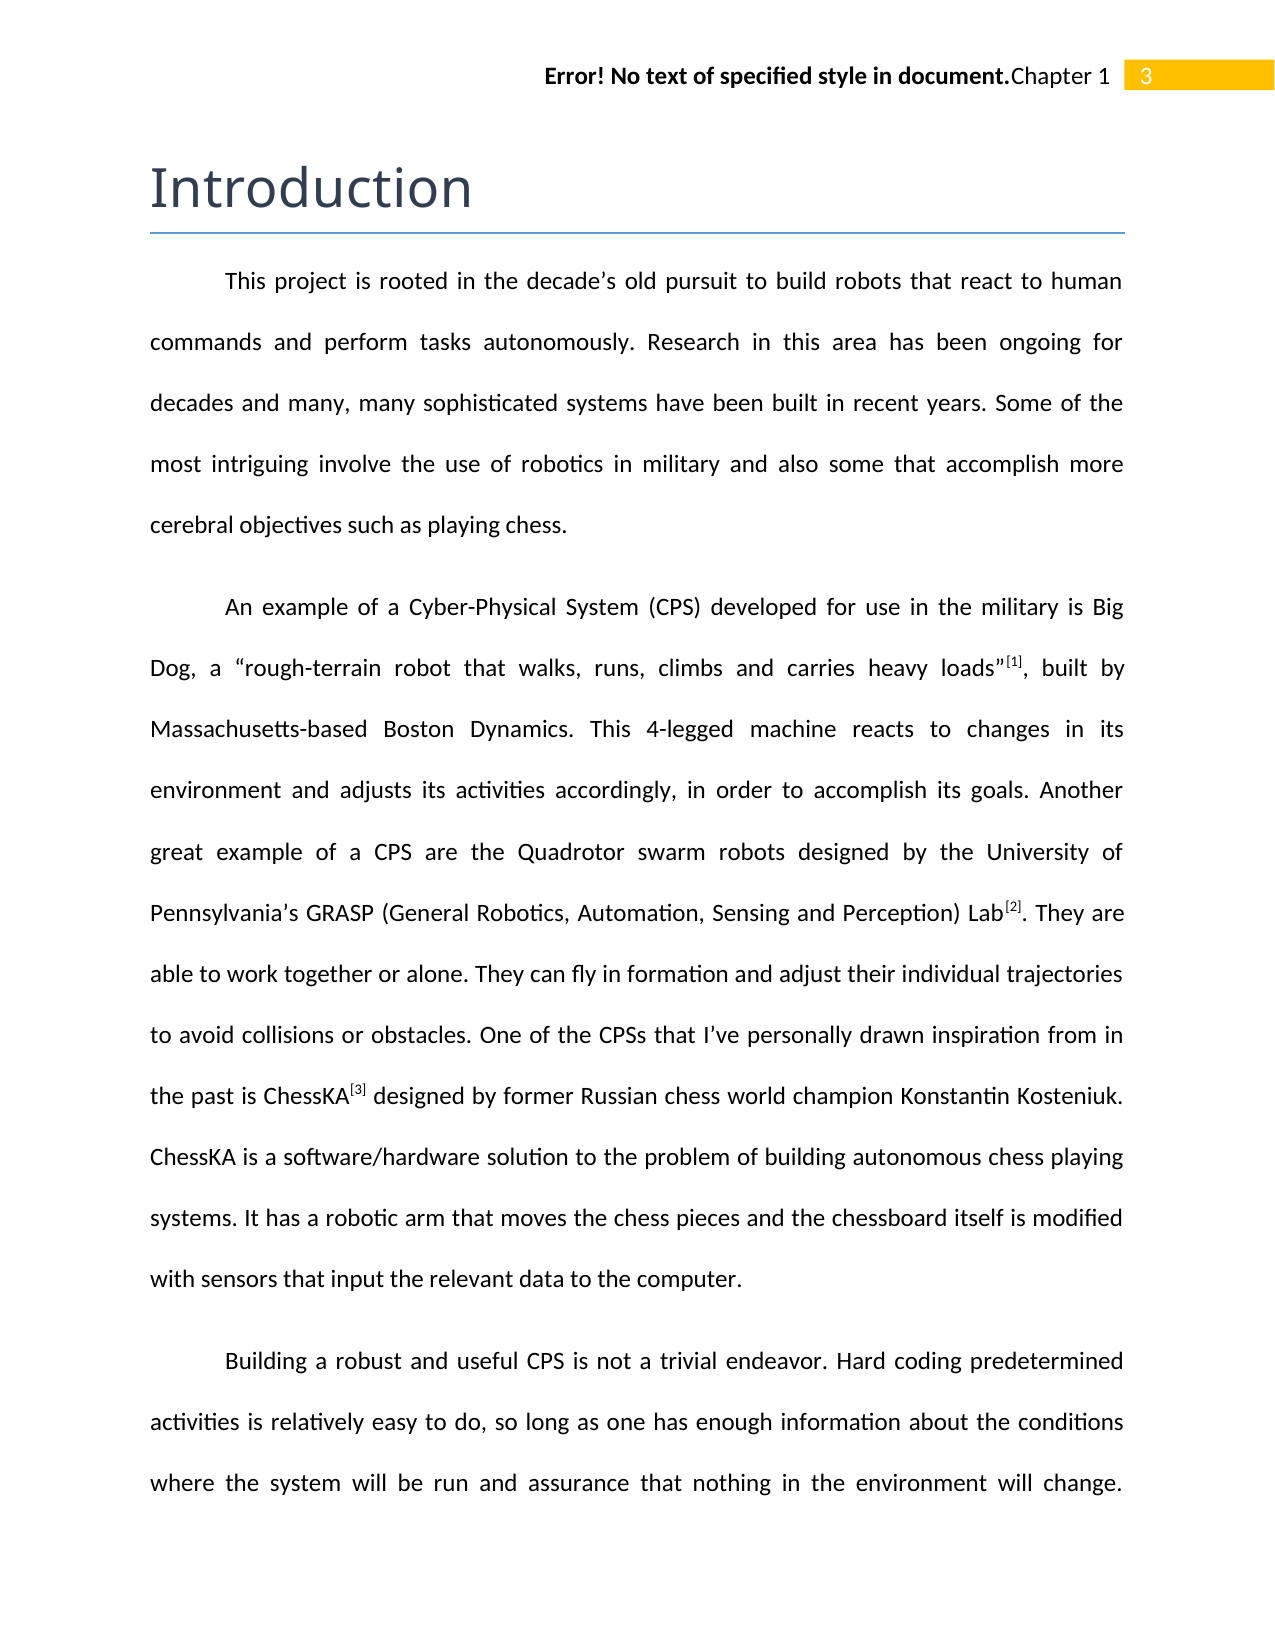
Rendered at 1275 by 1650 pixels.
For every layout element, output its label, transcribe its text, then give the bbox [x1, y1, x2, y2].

text An example of a Cyber-Physical System (CPS) developed for use in the military is Big Dog, a “rough-terrain robot that walks, runs, climbs and carries heavy loads”[1], built by Massachusetts-based Boston Dynamics. This 4-legged machine reacts to changes in its environment and adjusts its activities accordingly, in order to accomplish its goals. Another great example of a CPS are the Quadrotor swarm robots designed by the University of Pennsylvania’s GRASP (General Robotics, Automation, Sensing and Perception) Lab[2]. They are able to work together or alone. They can fly in formation and adjust their individual trajectories to avoid collisions or obstacles. One of the CPSs that I’ve personally drawn inspiration from in the past is ChessKA[3] designed by former Russian chess world champion Konstantin Kosteniuk. ChessKA is a software/hardware solution to the problem of building autonomous chess playing systems. It has a robotic arm that moves the chess pieces and the chessboard itself is modified with sensors that input the relevant data to the computer. [150, 591, 1125, 1293]
title Introduction [150, 150, 1125, 232]
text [150, 1345, 1125, 1497]
text This project is rooted in the decade’s old pursuit to build robots that react to human commands and perform tasks autonomously. Research in this area has been ongoing for decades and many, many sophisticated systems have been built in recent years. Some of the most intriguing involve the use of robotics in military and also some that accomplish more cerebral objectives such as playing chess. [150, 265, 1125, 540]
